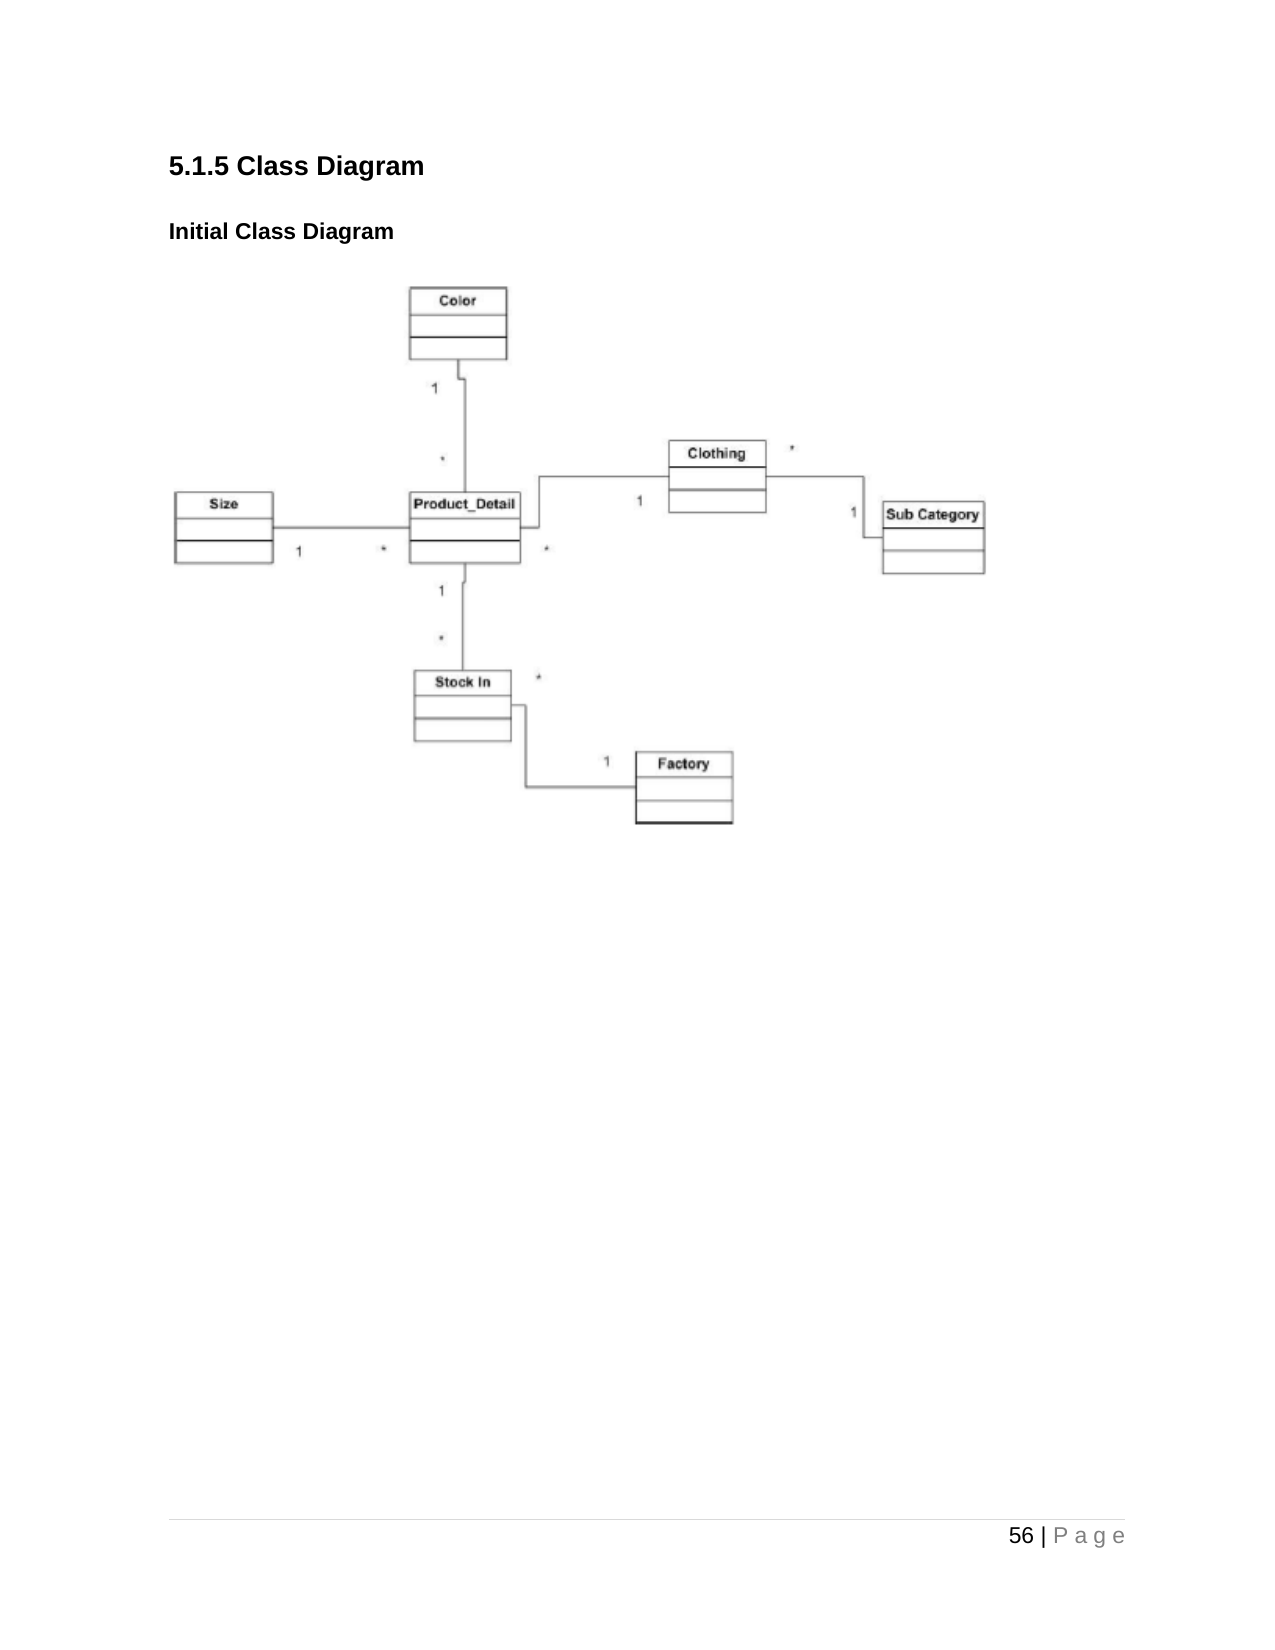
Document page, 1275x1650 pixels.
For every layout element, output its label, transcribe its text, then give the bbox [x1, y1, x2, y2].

picture [168, 257, 997, 856]
subtitle Initial Class Diagram [169, 218, 1125, 244]
subtitle 5.1.5 Class Diagram [169, 150, 1125, 181]
